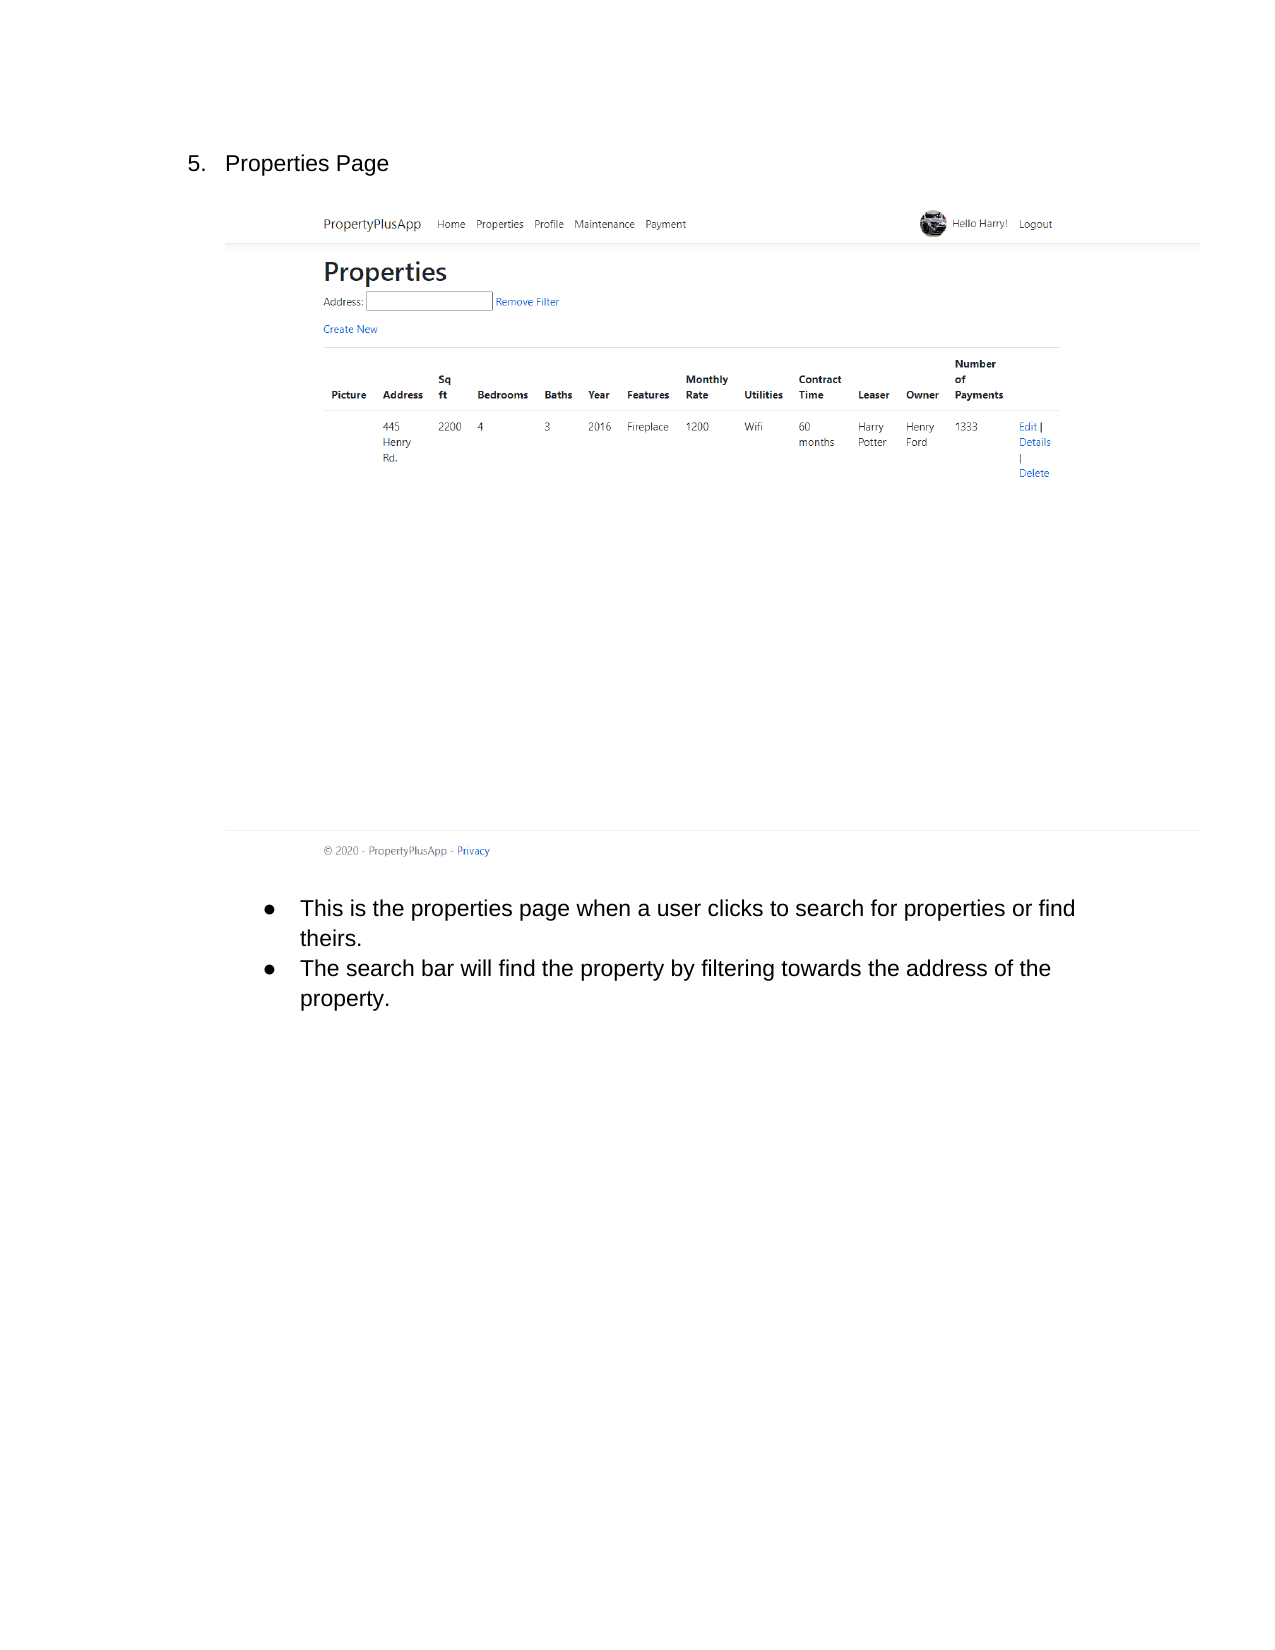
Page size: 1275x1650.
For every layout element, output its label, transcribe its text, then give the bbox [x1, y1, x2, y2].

list The search bar will find the property by filtering towards the address of the property. [262, 955, 1125, 1011]
picture [225, 205, 1200, 866]
list Properties Page [187, 150, 1125, 176]
list This is the properties page when a user clicks to search for properties or find theirs. [262, 894, 1125, 951]
